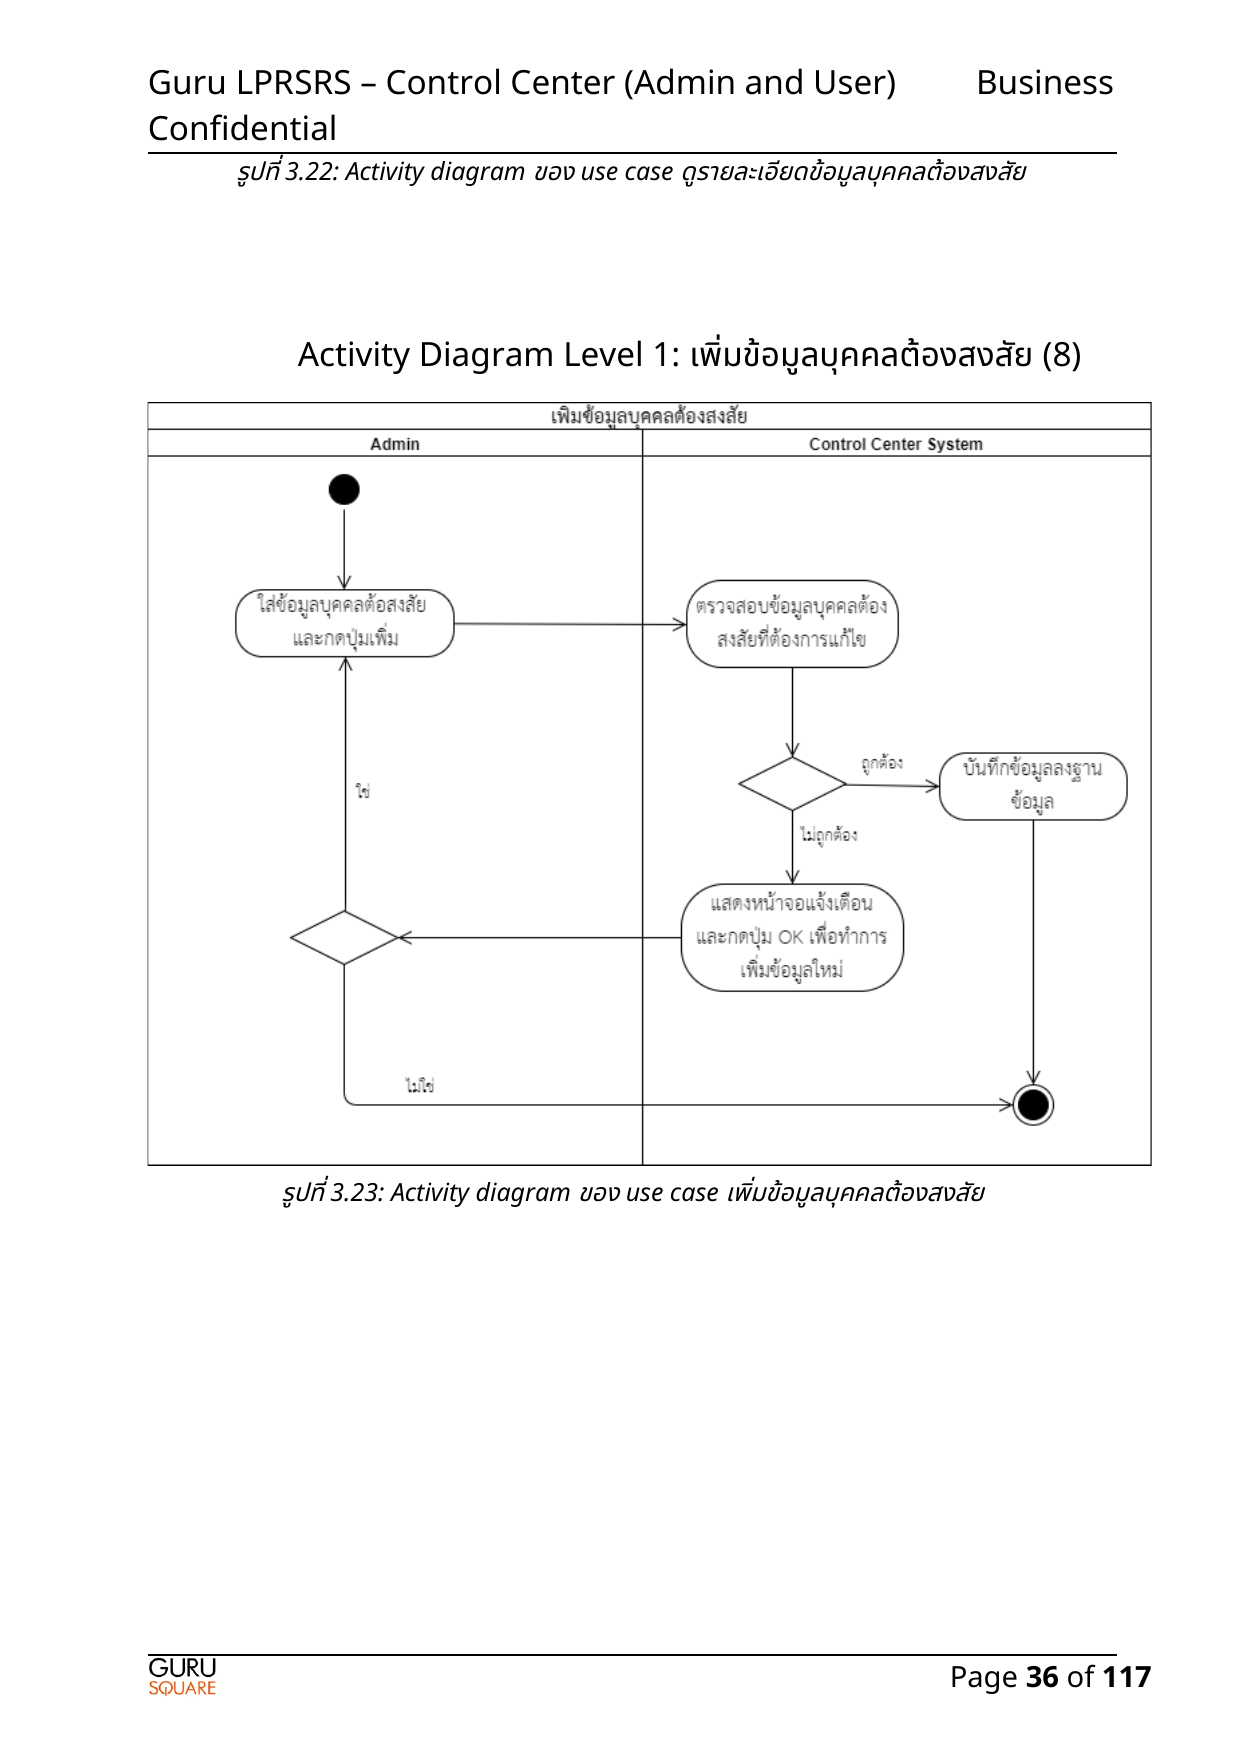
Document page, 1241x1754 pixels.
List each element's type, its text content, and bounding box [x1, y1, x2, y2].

picture [147, 1655, 218, 1697]
text รูปที่ 3.22: Activity diagram ของ use case ดูรายละเอียดข้อมูลบุคคลต้องสงสัย [148, 154, 1117, 192]
text รูปที่ 3.23: Activity diagram ของ use case เพิ่มข้อมูลบุคคลต้องสงสัย [148, 1174, 1117, 1212]
picture [147, 402, 1152, 1166]
text Activity Diagram Level 1: เพิ่มข้อมูลบุคคลต้องสงสัย (8) [223, 331, 1117, 382]
